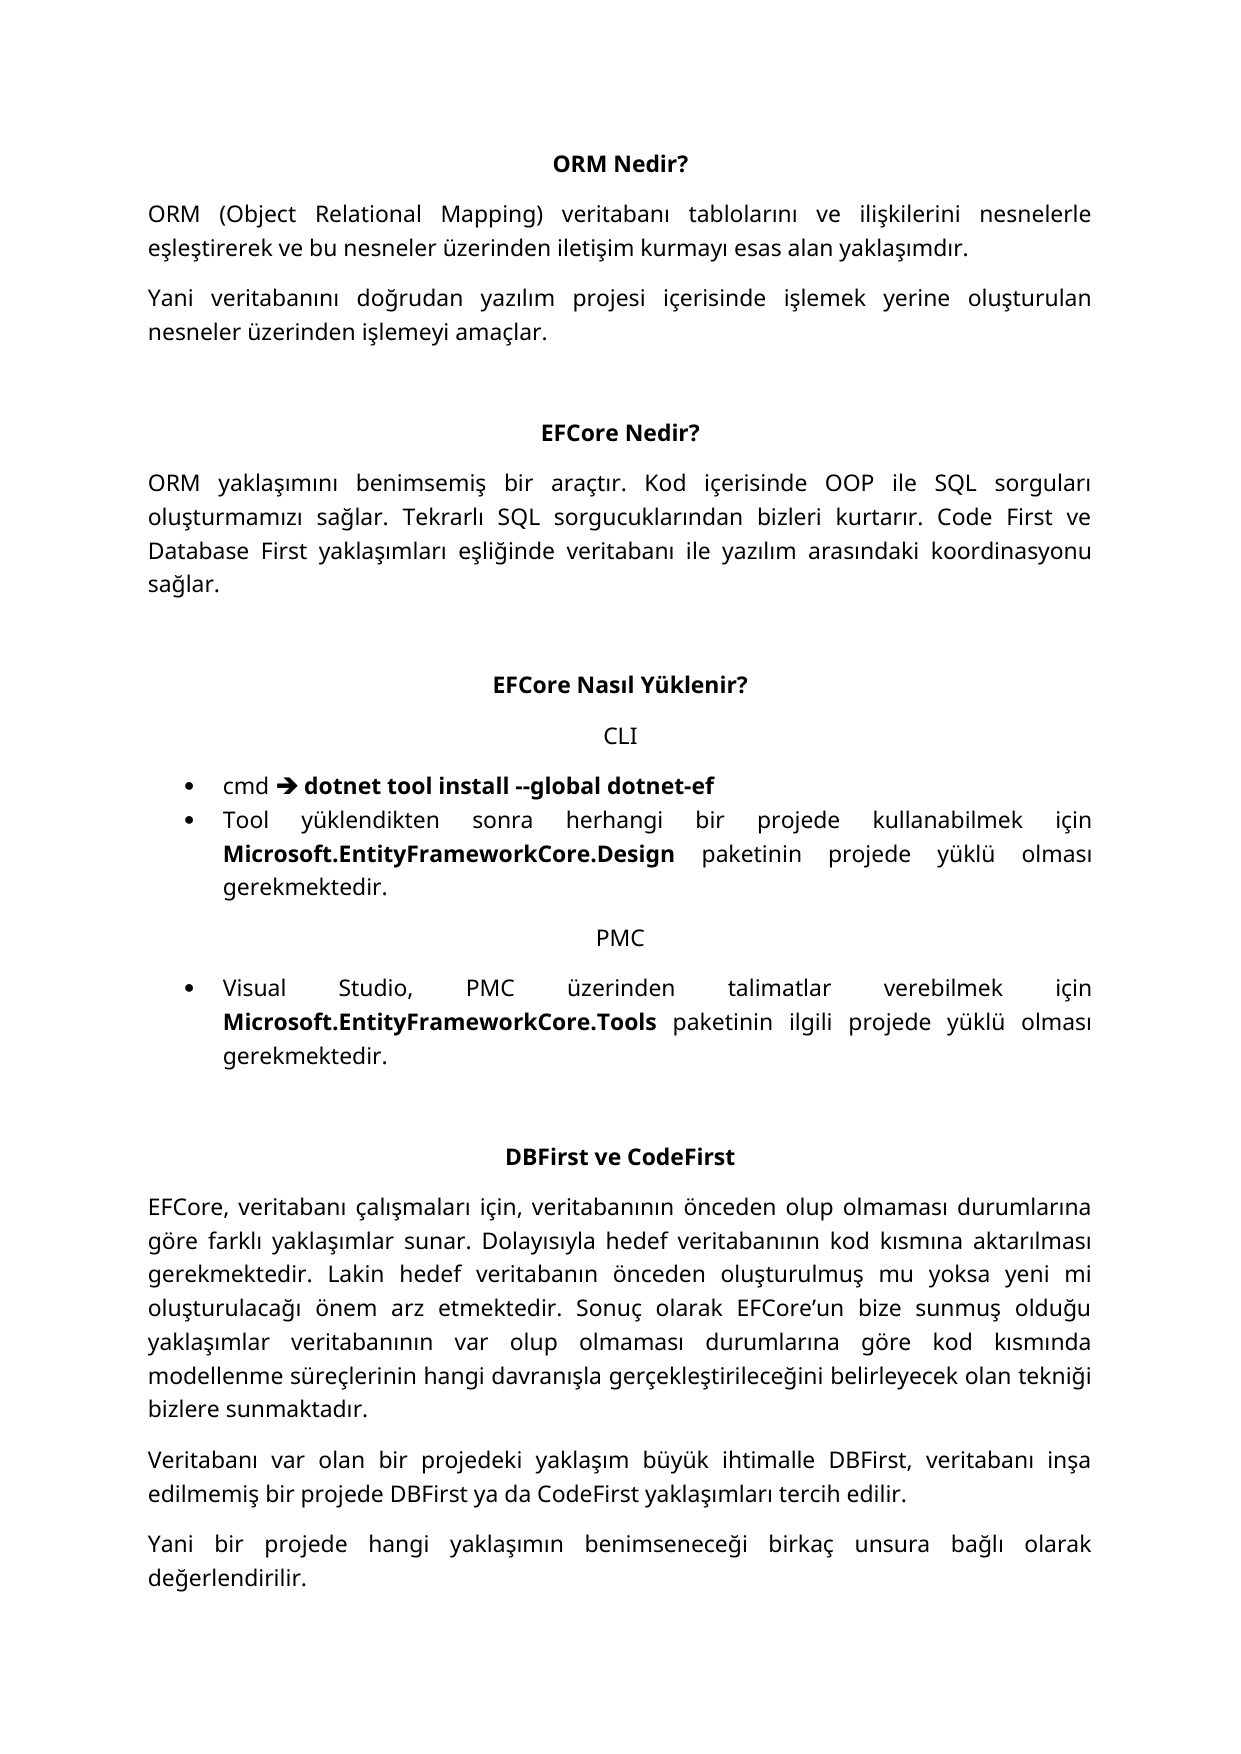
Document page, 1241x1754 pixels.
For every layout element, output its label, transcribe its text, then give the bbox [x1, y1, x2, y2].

text CLI [148, 720, 1093, 751]
text EFCore, veritabanı çalışmaları için, veritabanının önceden olup olmaması durumlarına göre farklı yaklaşımlar sunar. Dolayısıyla hedef veritabanının kod kısmına aktarılması gerekmektedir. Lakin hedef veritabanın önceden oluşturulmuş mu yoksa yeni mi oluşturulacağı önem arz etmektedir. Sonuç olarak EFCore’un bize sunmuş olduğu yaklaşımlar veritabanının var olup olmaması durumlarına göre kod kısmında modellenme süreçlerinin hangi davranışla gerçekleştirileceğini belirleyecek olan tekniği bizlere sunmaktadır. [148, 1191, 1093, 1425]
text EFCore Nasıl Yüklenir? [148, 669, 1093, 701]
list cmd dotnet tool install --global dotnet-ef [185, 770, 1093, 801]
text Yani bir projede hangi yaklaşımın benimseneceği birkaç unsura bağlı olarak değerlendirilir. [148, 1528, 1093, 1593]
list Tool yüklendikten sonra herhangi bir projede kullanabilmek için Microsoft.EntityFrameworkCore.Design paketinin projede yüklü olması gerekmektedir. [185, 804, 1093, 903]
text DBFirst ve CodeFirst [148, 1141, 1093, 1172]
text ORM yaklaşımını benimsemiş bir araçtır. Kod içerisinde OOP ile SQL sorguları oluşturmamızı sağlar. Tekrarlı SQL sorgucuklarından bizleri kurtarır. Code First ve Database First yaklaşımları eşliğinde veritabanı ile yazılım arasındaki koordinasyonu sağlar. [148, 467, 1093, 600]
text Yani veritabanını doğrudan yazılım projesi içerisinde işlemek yerine oluşturulan nesneler üzerinden işlemeyi amaçlar. [148, 282, 1093, 347]
text EFCore Nedir? [148, 417, 1093, 448]
text PMC [148, 922, 1093, 953]
text ORM Nedir? [148, 148, 1093, 179]
text ORM (Object Relational Mapping) veritabanı tablolarını ve ilişkilerini nesnelerle eşleştirerek ve bu nesneler üzerinden iletişim kurmayı esas alan yaklaşımdır. [148, 198, 1093, 263]
list Visual Studio, PMC üzerinden talimatlar verebilmek için Microsoft.EntityFrameworkCore.Tools paketinin ilgili projede yüklü olması gerekmektedir. [185, 972, 1093, 1071]
text Veritabanı var olan bir projedeki yaklaşım büyük ihtimalle DBFirst, veritabanı inşa edilmemiş bir projede DBFirst ya da CodeFirst yaklaşımları tercih edilir. [148, 1444, 1093, 1509]
